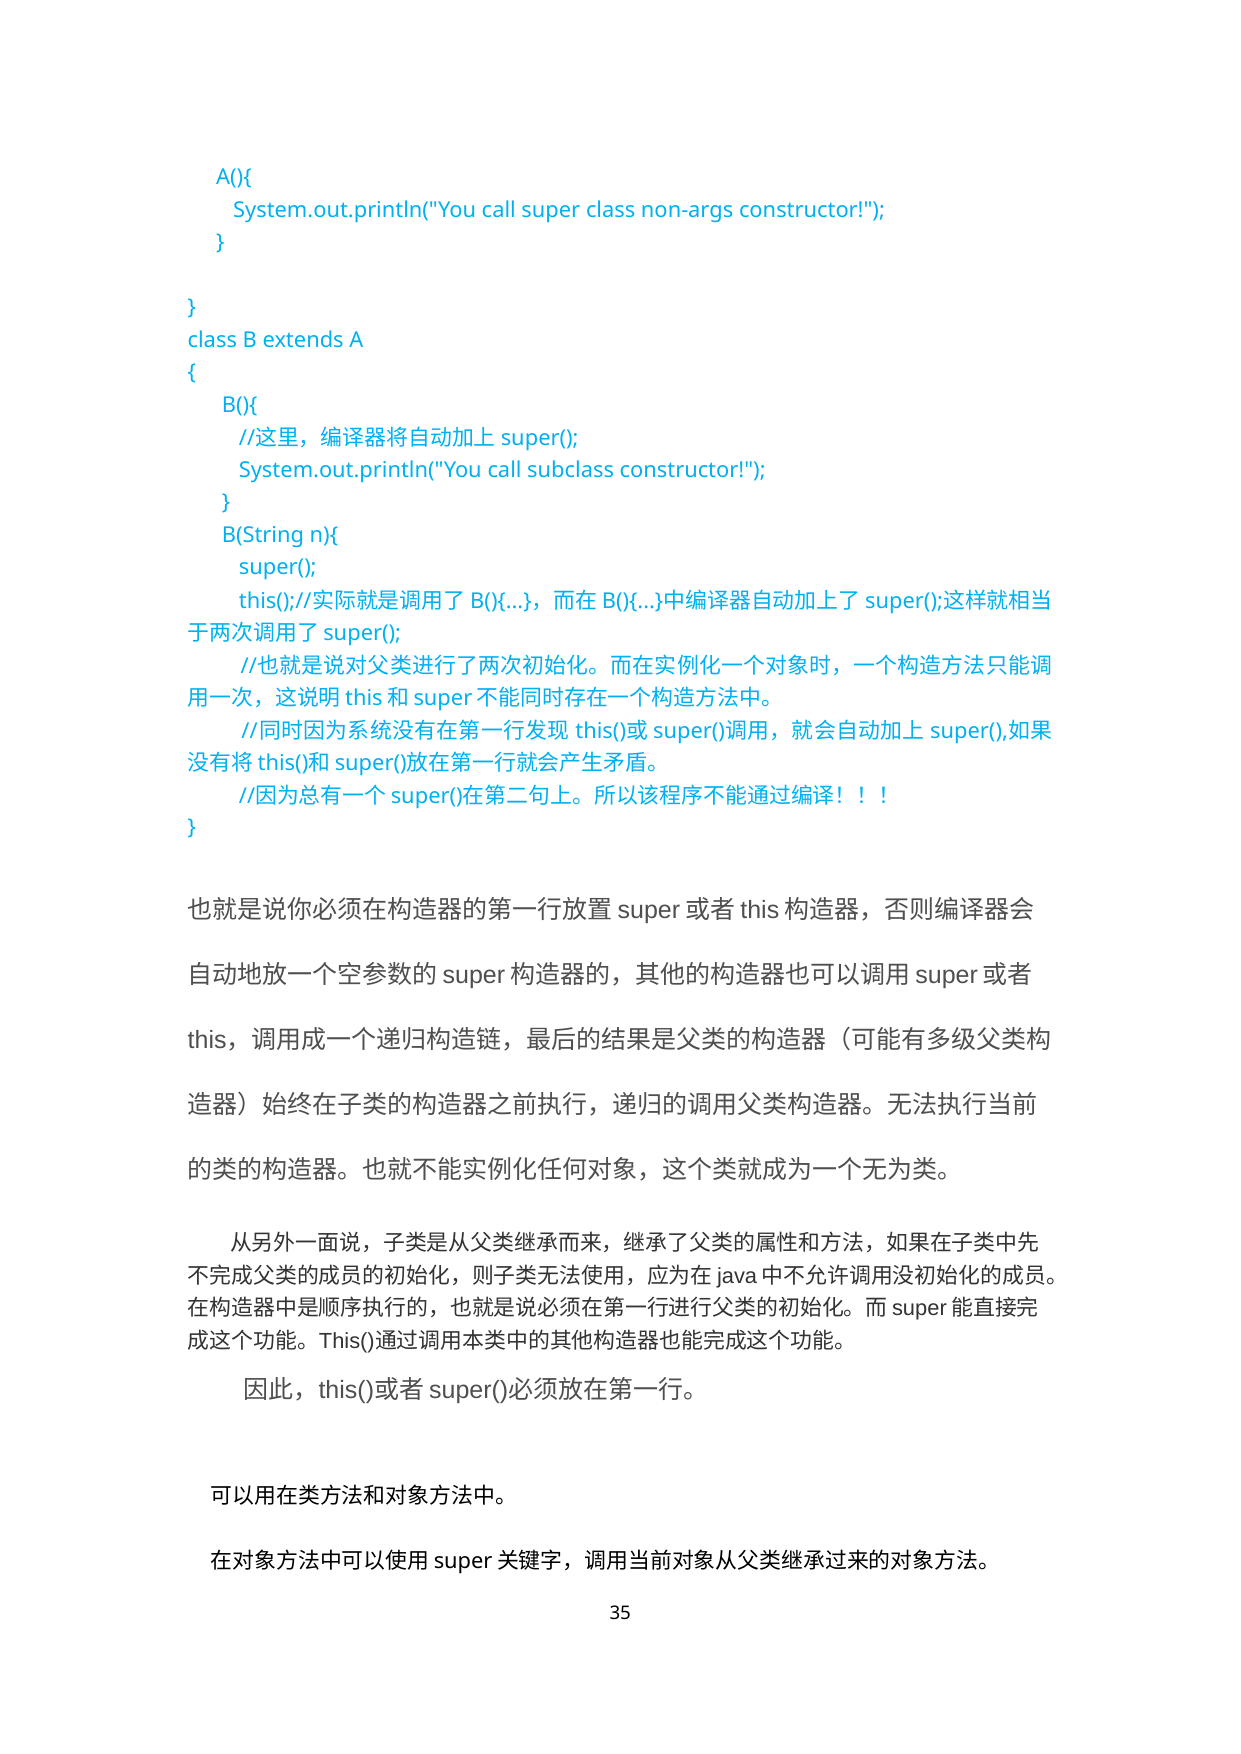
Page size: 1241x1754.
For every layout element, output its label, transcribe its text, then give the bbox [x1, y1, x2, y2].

text } [187, 810, 1053, 842]
text } [187, 290, 1053, 322]
text 也就是说你必须在构造器的第一行放置super或者this构造器，否则编译器会自动地放一个空参数的super构造器的，其他的构造器也可以调用super或者this，调用成一个递归构造链，最后的结果是父类的构造器（可能有多级父类构造器）始终在子类的构造器之前执行，递归的调用父类构造器。无法执行当前的类的构造器。也就不能实例化任何对象，这个类就成为一个无为类。 [187, 875, 1053, 1200]
text 因此，this()或者super()必须放在第一行。 [187, 1355, 1053, 1420]
text { [187, 355, 1053, 387]
text 从另外一面说，子类是从父类继承而来，继承了父类的属性和方法，如果在子类中先不完成父类的成员的初始化，则子类无法使用，应为在java中不允许调用没初始化的成员。在构造器中是顺序执行的，也就是说必须在第一行进行父类的初始化。而super能直接完成这个功能。This()通过调用本类中的其他构造器也能完成这个功能。 [187, 1225, 1053, 1355]
text System.out.println("You call subclass constructor!"); [187, 452, 1053, 485]
text } [187, 225, 1053, 257]
text //同时因为系统没有在第一行发现this()或super()调用，就会自动加上super(),如果没有将this()和super()放在第一行就会产生矛盾。 [187, 712, 1053, 777]
text B(){ [187, 387, 1053, 420]
text class B extends A [187, 322, 1053, 355]
text //因为总有一个super()在第二句上。所以该程序不能通过编译！！！ [187, 777, 1053, 810]
text 在对象方法中可以使用super关键字，调用当前对象从父类继承过来的对象方法。 [187, 1542, 1053, 1575]
text 可以用在类方法和对象方法中。 [187, 1477, 1053, 1510]
text System.out.println("You call super class non-args constructor!"); [187, 192, 1053, 225]
text A(){ [187, 160, 1053, 192]
text //这里，编译器将自动加上 super(); [187, 420, 1053, 452]
text B(String n){ [187, 517, 1053, 550]
text //也就是说对父类进行了两次初始化。而在实例化一个对象时，一个构造方法只能调用一次，这说明this和super不能同时存在一个构造方法中。 [187, 647, 1053, 712]
text this();//实际就是调用了B(){...}，而在B(){...}中编译器自动加上了super();这样就相当于两次调用了super(); [187, 582, 1053, 647]
text } [187, 485, 1053, 517]
text super(); [187, 550, 1053, 582]
